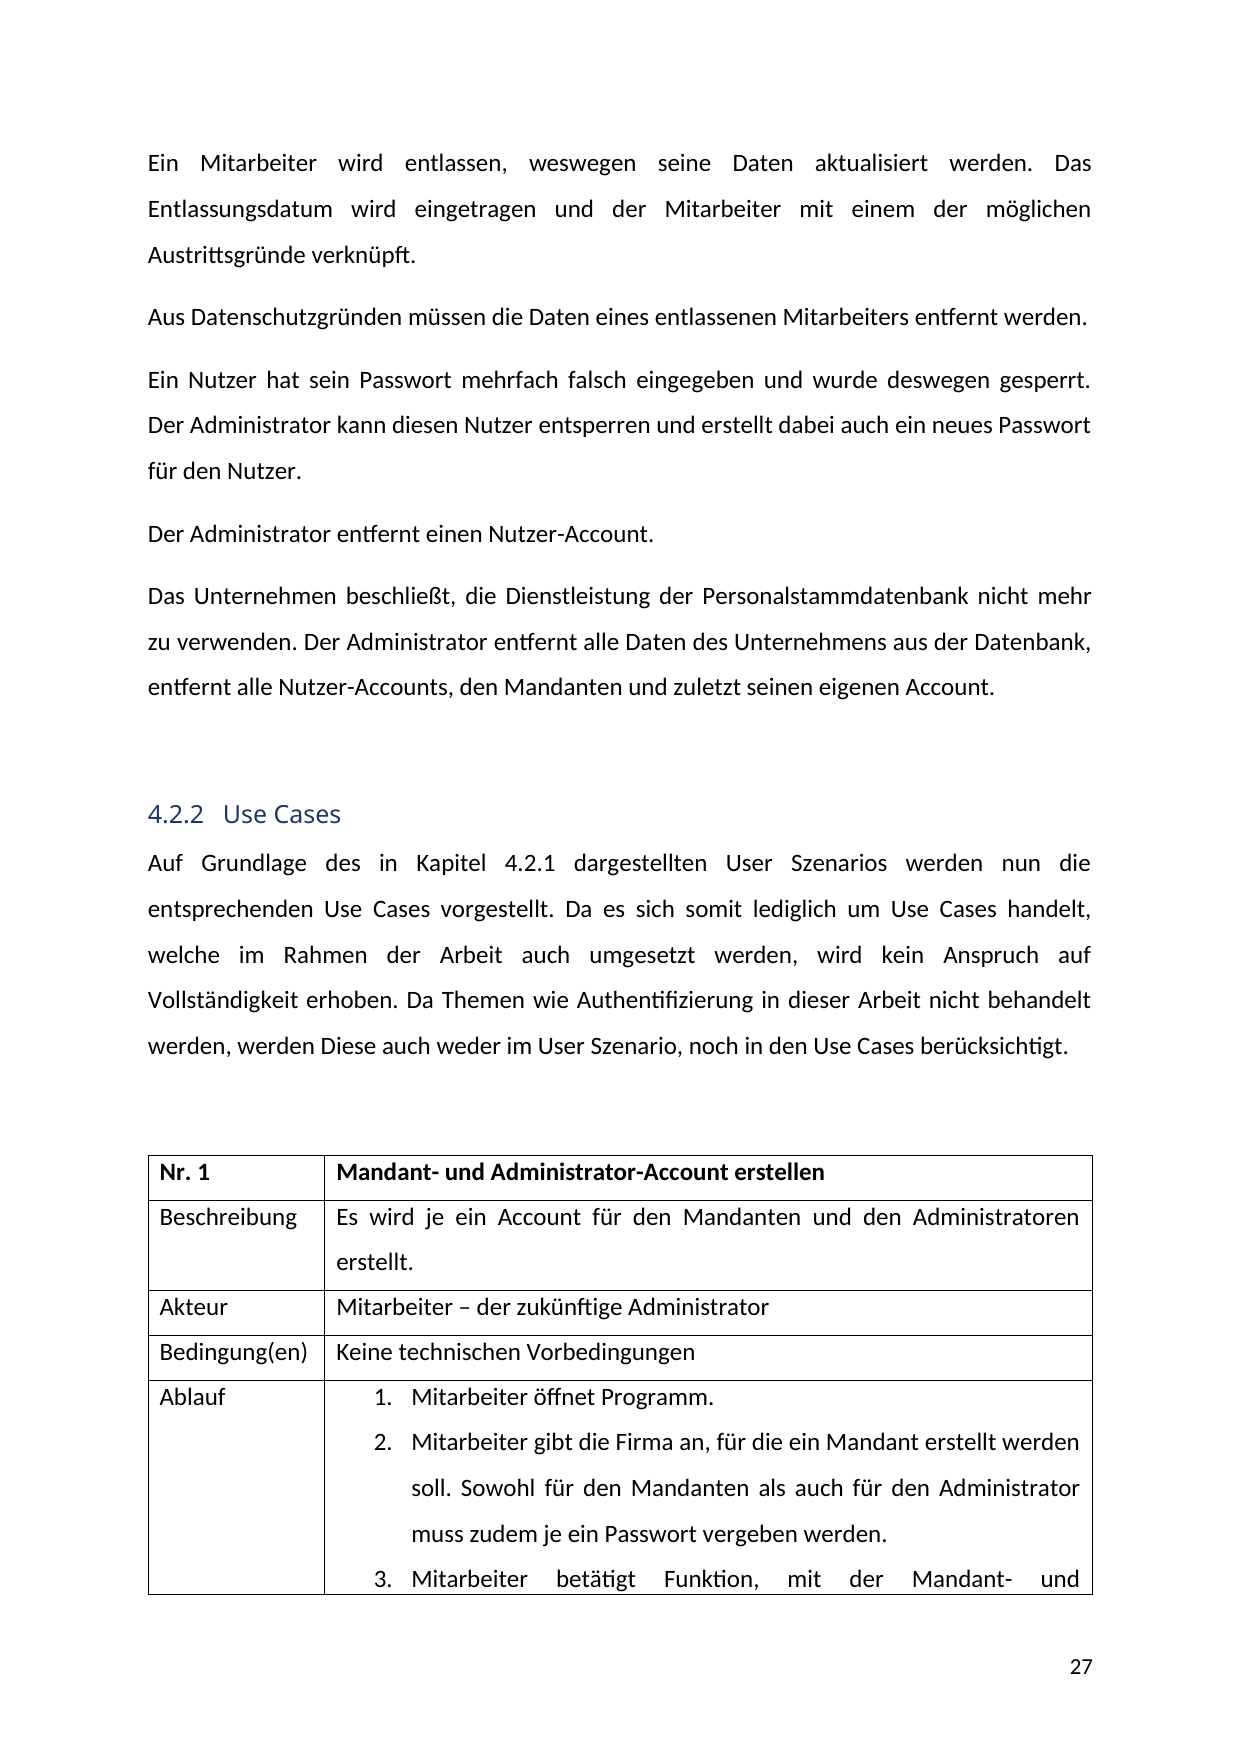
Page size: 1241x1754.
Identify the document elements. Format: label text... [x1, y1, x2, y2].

table_cell Beschreibung [149, 1201, 324, 1290]
table_cell Bedingung(en) [149, 1336, 324, 1379]
text Das Unternehmen beschließt, die Dienstleistung der Personalstammdatenbank nicht mehr zu verwenden. Der Administrator entfernt alle Daten des Unternehmens aus der Datenbank, entfernt alle Nutzer-Accounts, den Mandanten und zuletzt seinen eigenen Account. [148, 580, 1093, 702]
text Aus Datenschutzgründen müssen die Daten eines entlassenen Mitarbeiters entfernt werden. [148, 301, 1093, 332]
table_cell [325, 1381, 1092, 1594]
text Ein Mitarbeiter wird entlassen, weswegen seine Daten aktualisiert werden. Das Entlassungsdatum wird eingetragen und der Mitarbeiter mit einem der möglichen Austrittsgründe verknüpft. [148, 148, 1093, 269]
table_cell Akteur [149, 1291, 324, 1335]
text Auf Grundlage des in Kapitel 4.2.1 dargestellten User Szenarios werden nun die entsprechenden Use Cases vorgestellt. Da es sich somit lediglich um Use Cases handelt, welche im Rahmen der Arbeit auch umgesetzt werden, wird kein Anspruch auf Vollständigkeit erhoben. Da Themen wie Authentifizierung in dieser Arbeit nicht behandelt werden, werden Diese auch weder im User Szenario, noch in den Use Cases berücksichtigt. [148, 847, 1093, 1061]
text Ein Nutzer hat sein Passwort mehrfach falsch eingegeben und wurde deswegen gesperrt. Der Administrator kann diesen Nutzer entsperren und erstellt dabei auch ein neues Passwort für den Nutzer. [148, 364, 1093, 486]
table_cell Ablauf [149, 1381, 324, 1594]
table_cell Keine technischen Vorbedingungen [325, 1336, 1092, 1379]
table_header Mandant- und Administrator-Account erstellen [325, 1156, 1092, 1200]
subtitle Use Cases [148, 796, 1093, 830]
table_cell Es wird je ein Account für den Mandanten und den Administratoren erstellt. [325, 1201, 1092, 1290]
table_header Nr. 1 [149, 1156, 324, 1200]
text Der Administrator entfernt einen Nutzer-Account. [148, 518, 1093, 548]
table_cell Mitarbeiter – der zukünftige Administrator [325, 1291, 1092, 1335]
